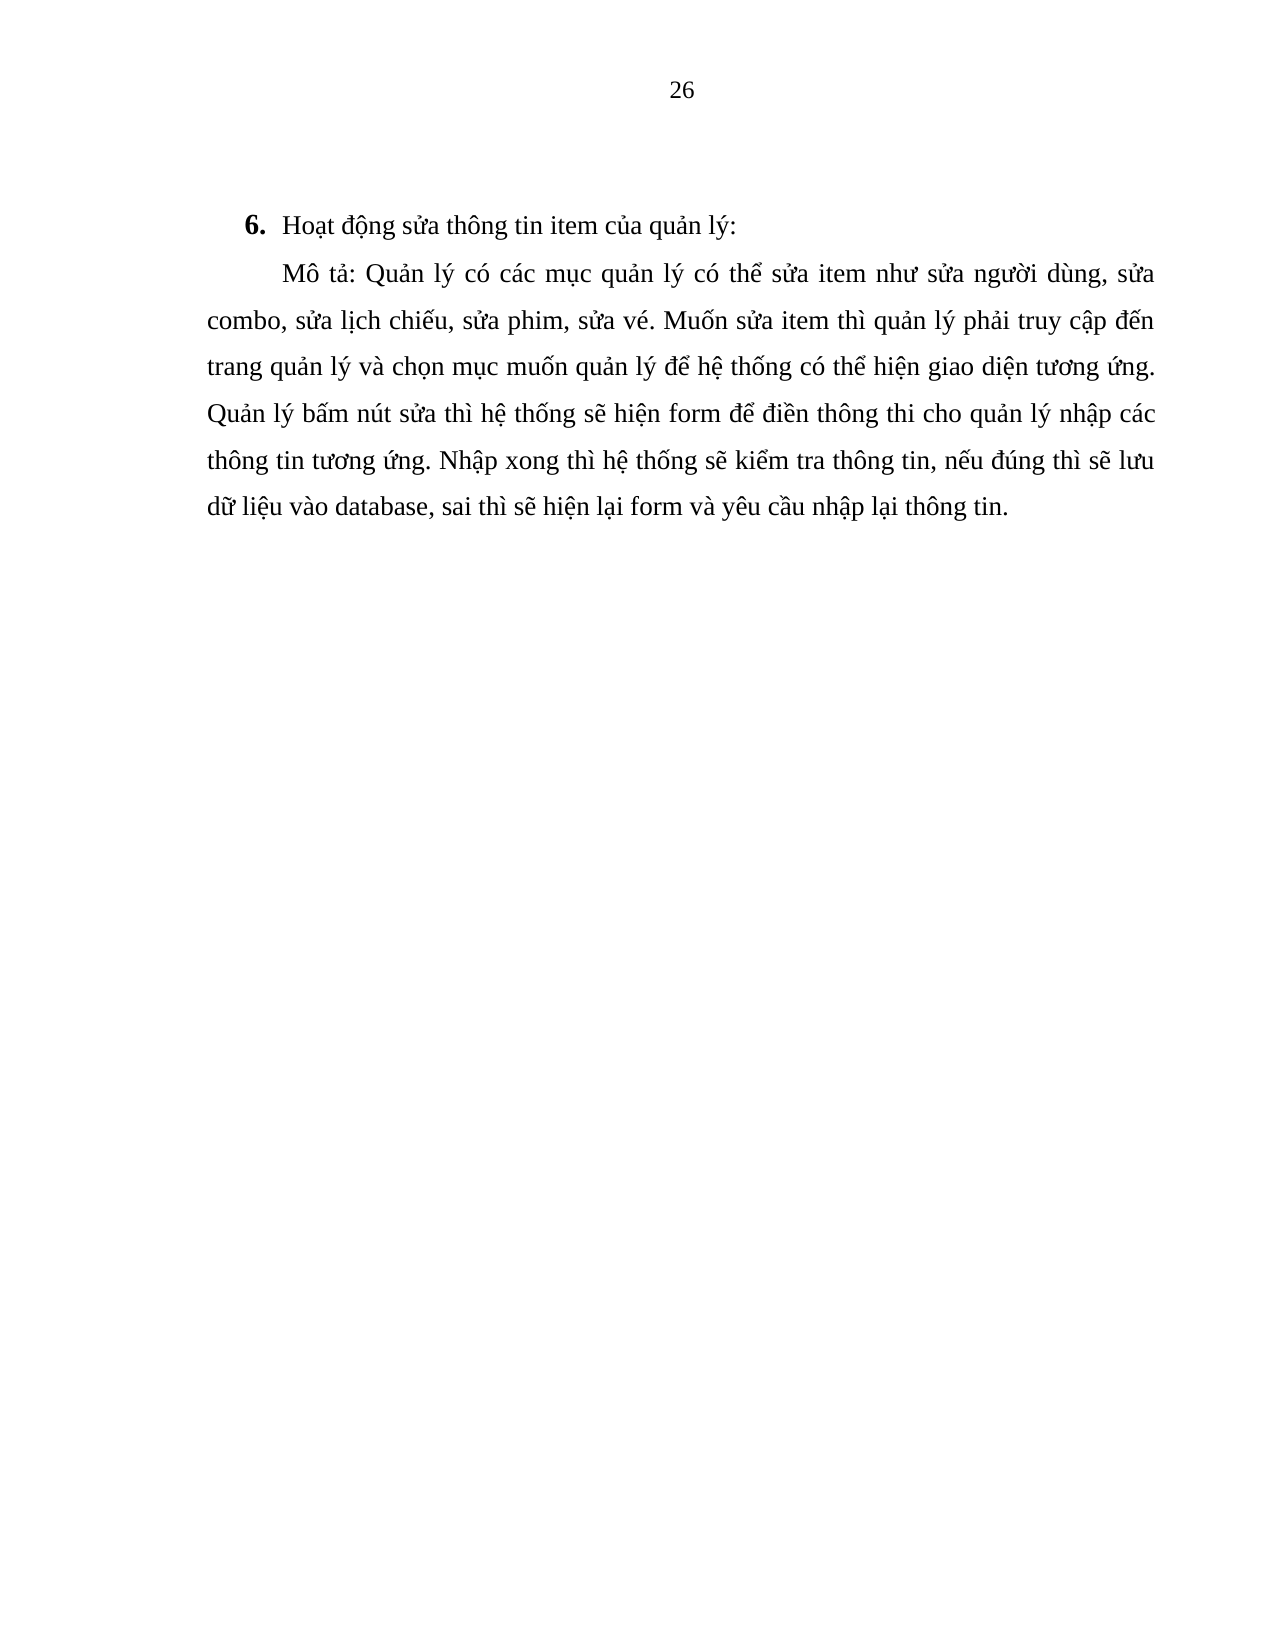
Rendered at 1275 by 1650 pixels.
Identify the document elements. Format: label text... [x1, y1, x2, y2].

list Hoạt động sửa thông tin item của quản lý: [244, 207, 1157, 240]
text Mô tả: Quản lý có các mục quản lý có thể sửa item như sửa người dùng, sửa combo, sửa lịch chiếu, sửa phim, sửa vé. Muốn sửa item thì quản lý phải truy cập đến trang quản lý và chọn mục muốn quản lý để hệ thống có thể hiện giao diện tương ứng. Quản lý bấm nút sửa thì hệ thống sẽ hiện form để điền thông thi cho quản lý nhập các thông tin tương ứng. Nhập xong thì hệ thống sẽ kiểm tra thông tin, nếu đúng thì sẽ lưu dữ liệu vào database, sai thì sẽ hiện lại form và yêu cầu nhập lại thông tin. [207, 257, 1157, 522]
